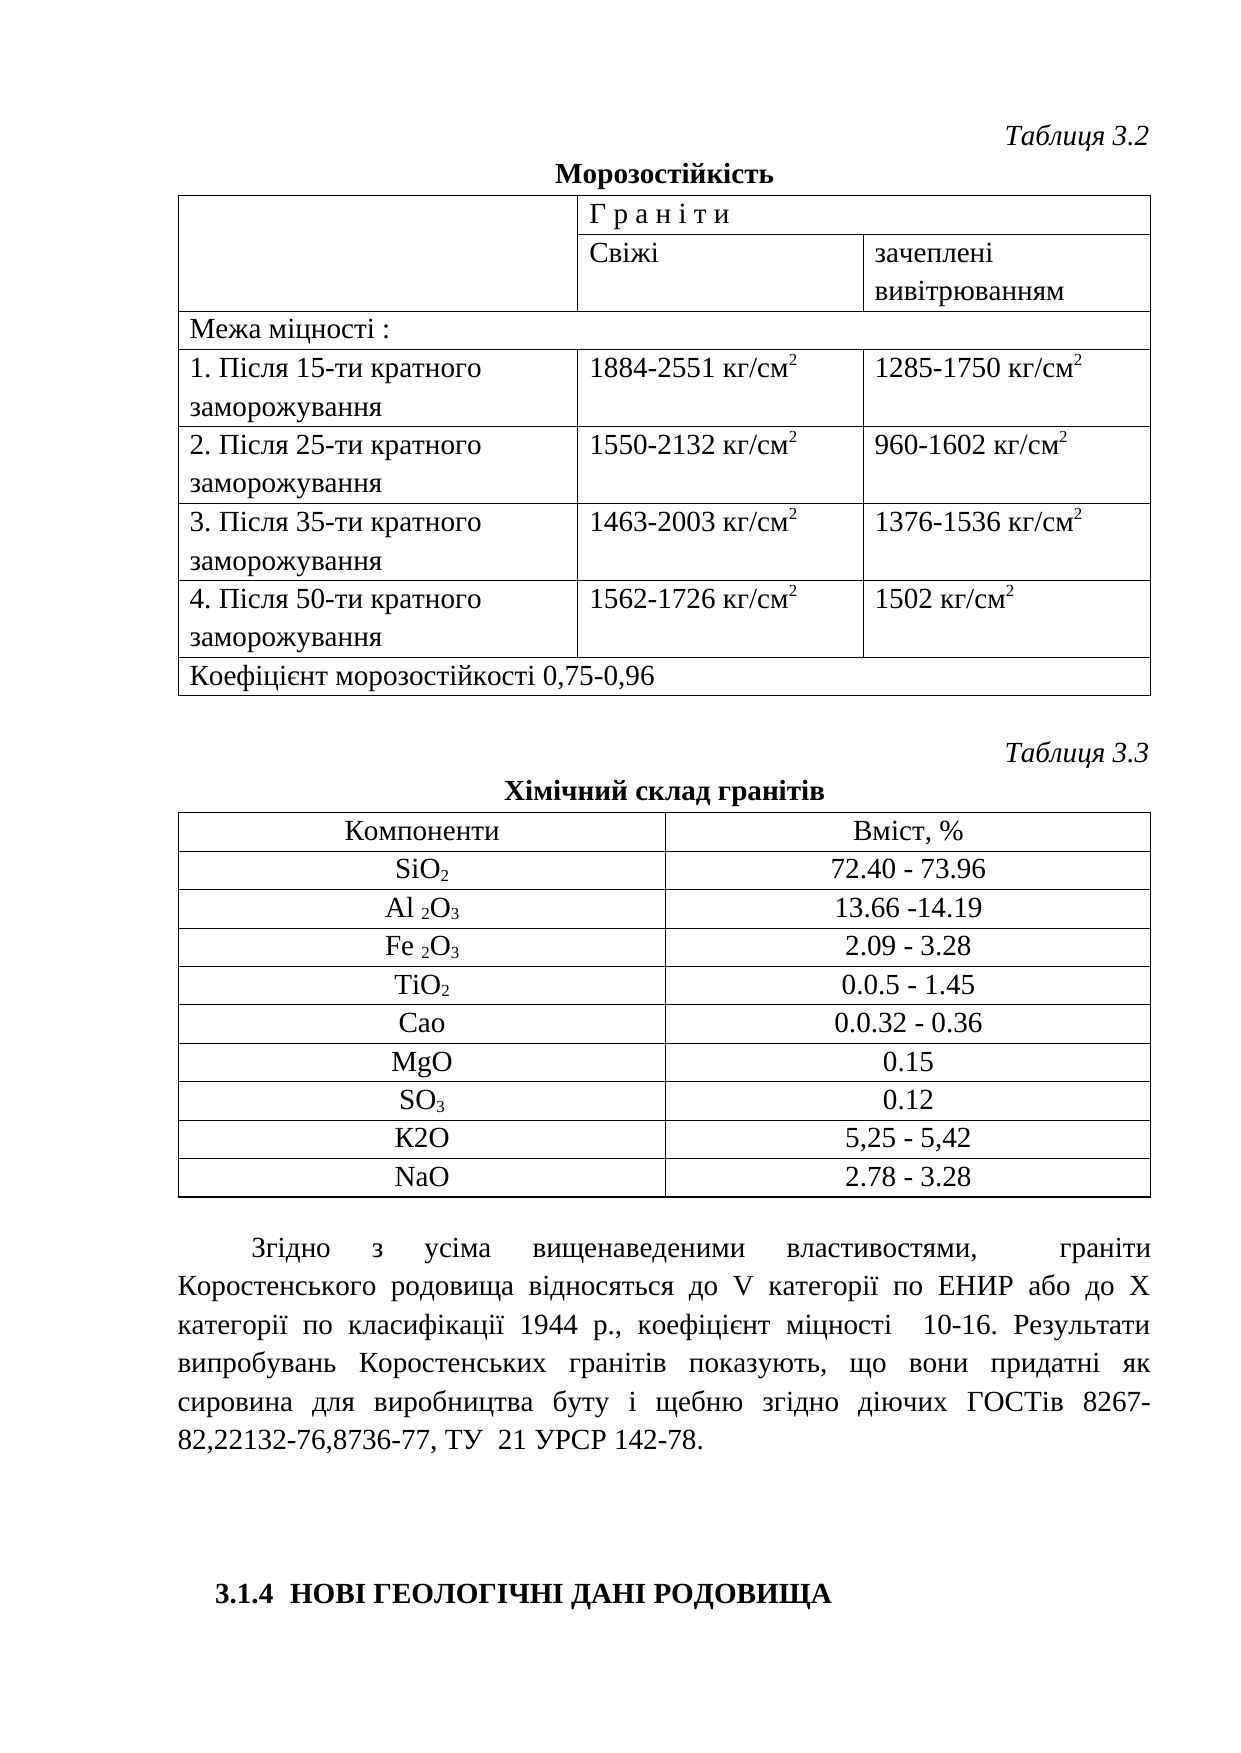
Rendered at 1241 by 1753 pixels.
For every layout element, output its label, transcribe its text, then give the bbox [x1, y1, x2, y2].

table_cell 72.40 - 73.96 [666, 852, 1150, 889]
table_cell 0.15 [666, 1044, 1150, 1081]
table_cell 1562-1726 кг/см2 [578, 581, 863, 657]
table_cell 13.66 -14.19 [666, 890, 1150, 927]
table_cell Коефіцієнт морозостійкості 0,75-0,96 [179, 658, 1150, 695]
table_cell 0.0.32 - 0.36 [666, 1005, 1150, 1043]
table_cell ТіО2 [179, 967, 665, 1004]
table_cell 0.0.5 - 1.45 [666, 967, 1150, 1004]
table_cell Fе 2О3 [179, 929, 665, 966]
table_cell зачеплені вивітрюванням [864, 235, 1150, 311]
table_header Компоненти [179, 813, 665, 851]
text Хімічний склад гранітів [177, 773, 1152, 807]
table_header Г р а н і т и [578, 196, 1150, 234]
table_cell Сао [179, 1005, 665, 1043]
table_cell К2О [179, 1121, 665, 1158]
table_cell 1884-2551 кг/см2 [578, 350, 863, 426]
text Згідно з усіма вищенаведеними властивостями, граніти Коростенського родовища відносяться до V категорії по ЕНИР або до Х категорії по класифікації 1944 р., коефіцієнт міцності 10-16. Результати випробувань Коростенських гранітів показують, що вони придатні як сировина для виробництва буту і щебню згідно діючих ГОСТів 8267-82,22132-76,8736-77, ТУ 21 УРСР 142-78. [177, 1230, 1152, 1456]
table_cell 5,25 - 5,42 [666, 1121, 1150, 1158]
list НОВІ ГЕОЛОГІЧНІ ДАНІ РОДОВИЩА [215, 1577, 1152, 1610]
table_cell 0.12 [666, 1082, 1150, 1119]
table_cell 1285-1750 кг/см2 [864, 350, 1150, 426]
table_cell SіО2 [179, 852, 665, 889]
table_cell МgО [179, 1044, 665, 1081]
table_cell 960-1602 кг/см2 [864, 427, 1150, 503]
text Морозостійкість [177, 157, 1152, 190]
table_cell Межа міцності : [179, 312, 1150, 349]
table_cell 1. Після 15-ти кратного заморожування [179, 350, 577, 426]
table_cell Свіжі [578, 235, 863, 311]
table_cell 3. Після 35-ти кратного заморожування [179, 504, 577, 580]
table_cell 2.09 - 3.28 [666, 929, 1150, 966]
table_cell 2.78 - 3.28 [666, 1159, 1150, 1196]
table_cell SО3 [179, 1082, 665, 1119]
text Таблиця 3.2 [177, 118, 1152, 152]
table_header Вміст, % [666, 813, 1150, 851]
table_cell 2. Після 25-ти кратного заморожування [179, 427, 577, 503]
table_cell 1502 кг/см2 [864, 581, 1150, 657]
text Таблиця 3.3 [177, 735, 1152, 768]
table_cell NаО [179, 1159, 665, 1196]
table_cell 1463-2003 кг/см2 [578, 504, 863, 580]
table_cell 1376-1536 кг/см2 [864, 504, 1150, 580]
table_cell 1550-2132 кг/см2 [578, 427, 863, 503]
table_header [179, 196, 577, 311]
table_cell 4. Після 50-ти кратного заморожування [179, 581, 577, 657]
table_cell Аl 2О3 [179, 890, 665, 927]
